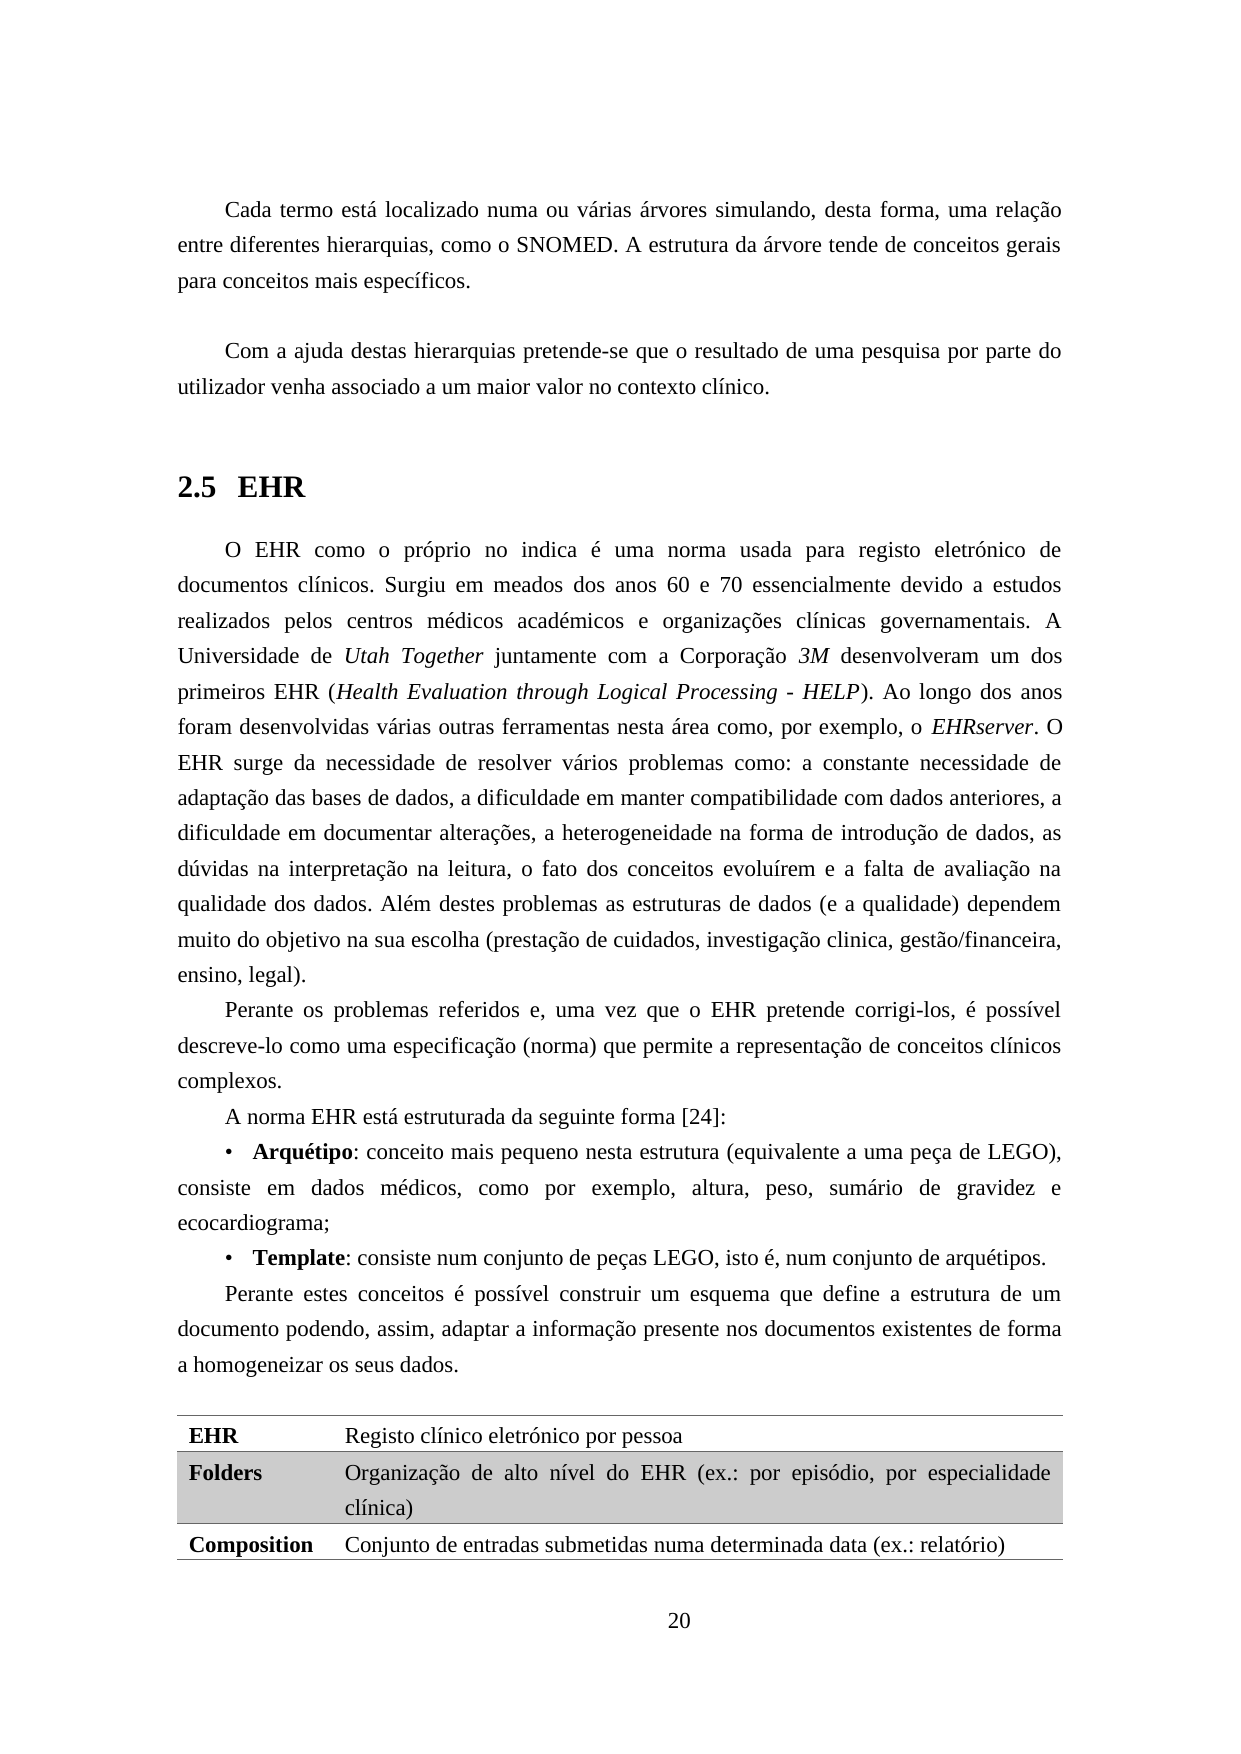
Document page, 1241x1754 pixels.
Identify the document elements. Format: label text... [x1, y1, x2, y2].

table_cell Compositions [177, 1524, 333, 1559]
table_header Registo clínico eletrónico por pessoa [333, 1416, 1063, 1451]
table_header EHR [177, 1416, 333, 1451]
text • Template: consiste num conjunto de peças LEGO, isto é, num conjunto de arquétipos. [177, 1237, 1063, 1273]
text Com a ajuda destas hierarquias pretende-se que o resultado de uma pesquisa por parte do utilizador venha associado a um maior valor no contexto clínico. [177, 331, 1063, 401]
table_cell Organização de alto nível do EHR (ex.: por episódio, por especialidade clínica) [333, 1452, 1063, 1523]
text Perante os problemas referidos e, uma vez que o EHR pretende corrigi-los, é possível descreve-lo como uma especificação (norma) que permite a representação de conceitos clínicos complexos. [177, 989, 1063, 1096]
text O EHR como o próprio no indica é uma norma usada para registo eletrónico de documentos clínicos. Surgiu em meados dos anos 60 e 70 essencialmente devido a estudos realizados pelos centros médicos académicos e organizações clínicas governamentais. A Universidade de Utah Together juntamente com a Corporação 3M desenvolveram um dos primeiros EHR (Health Evaluation through Logical Processing - HELP). Ao longo dos anos foram desenvolvidas várias outras ferramentas nesta área como, por exemplo, o EHRserver. O EHR surge da necessidade de resolver vários problemas como: a constante necessidade de adaptação das bases de dados, a dificuldade em manter compatibilidade com dados anteriores, a dificuldade em documentar alterações, a heterogeneidade na forma de introdução de dados, as dúvidas na interpretação na leitura, o fato dos conceitos evoluírem e a falta de avaliação na qualidade dos dados. Além destes problemas as estruturas de dados (e a qualidade) dependem muito do objetivo na sua escolha (prestação de cuidados, investigação clinica, gestão/financeira, ensino, legal). [177, 529, 1063, 989]
text Perante estes conceitos é possível construir um esquema que define a estrutura de um documento podendo, assim, adaptar a informação presente nos documentos existentes de forma a homogeneizar os seus dados. [177, 1273, 1063, 1379]
subtitle EHR [177, 468, 1063, 504]
text • Arquétipo: conceito mais pequeno nesta estrutura (equivalente a uma peça de LEGO), consiste em dados médicos, como por exemplo, altura, peso, sumário de gravidez e ecocardiograma; [177, 1131, 1063, 1237]
table_cell Folders [177, 1452, 333, 1523]
text Cada termo está localizado numa ou várias árvores simulando, desta forma, uma relação entre diferentes hierarquias, como o SNOMED. A estrutura da árvore tende de conceitos gerais para conceitos mais específicos. [177, 189, 1063, 295]
text A norma EHR está estruturada da seguinte forma [24]: [177, 1096, 1063, 1131]
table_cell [333, 1524, 1063, 1559]
